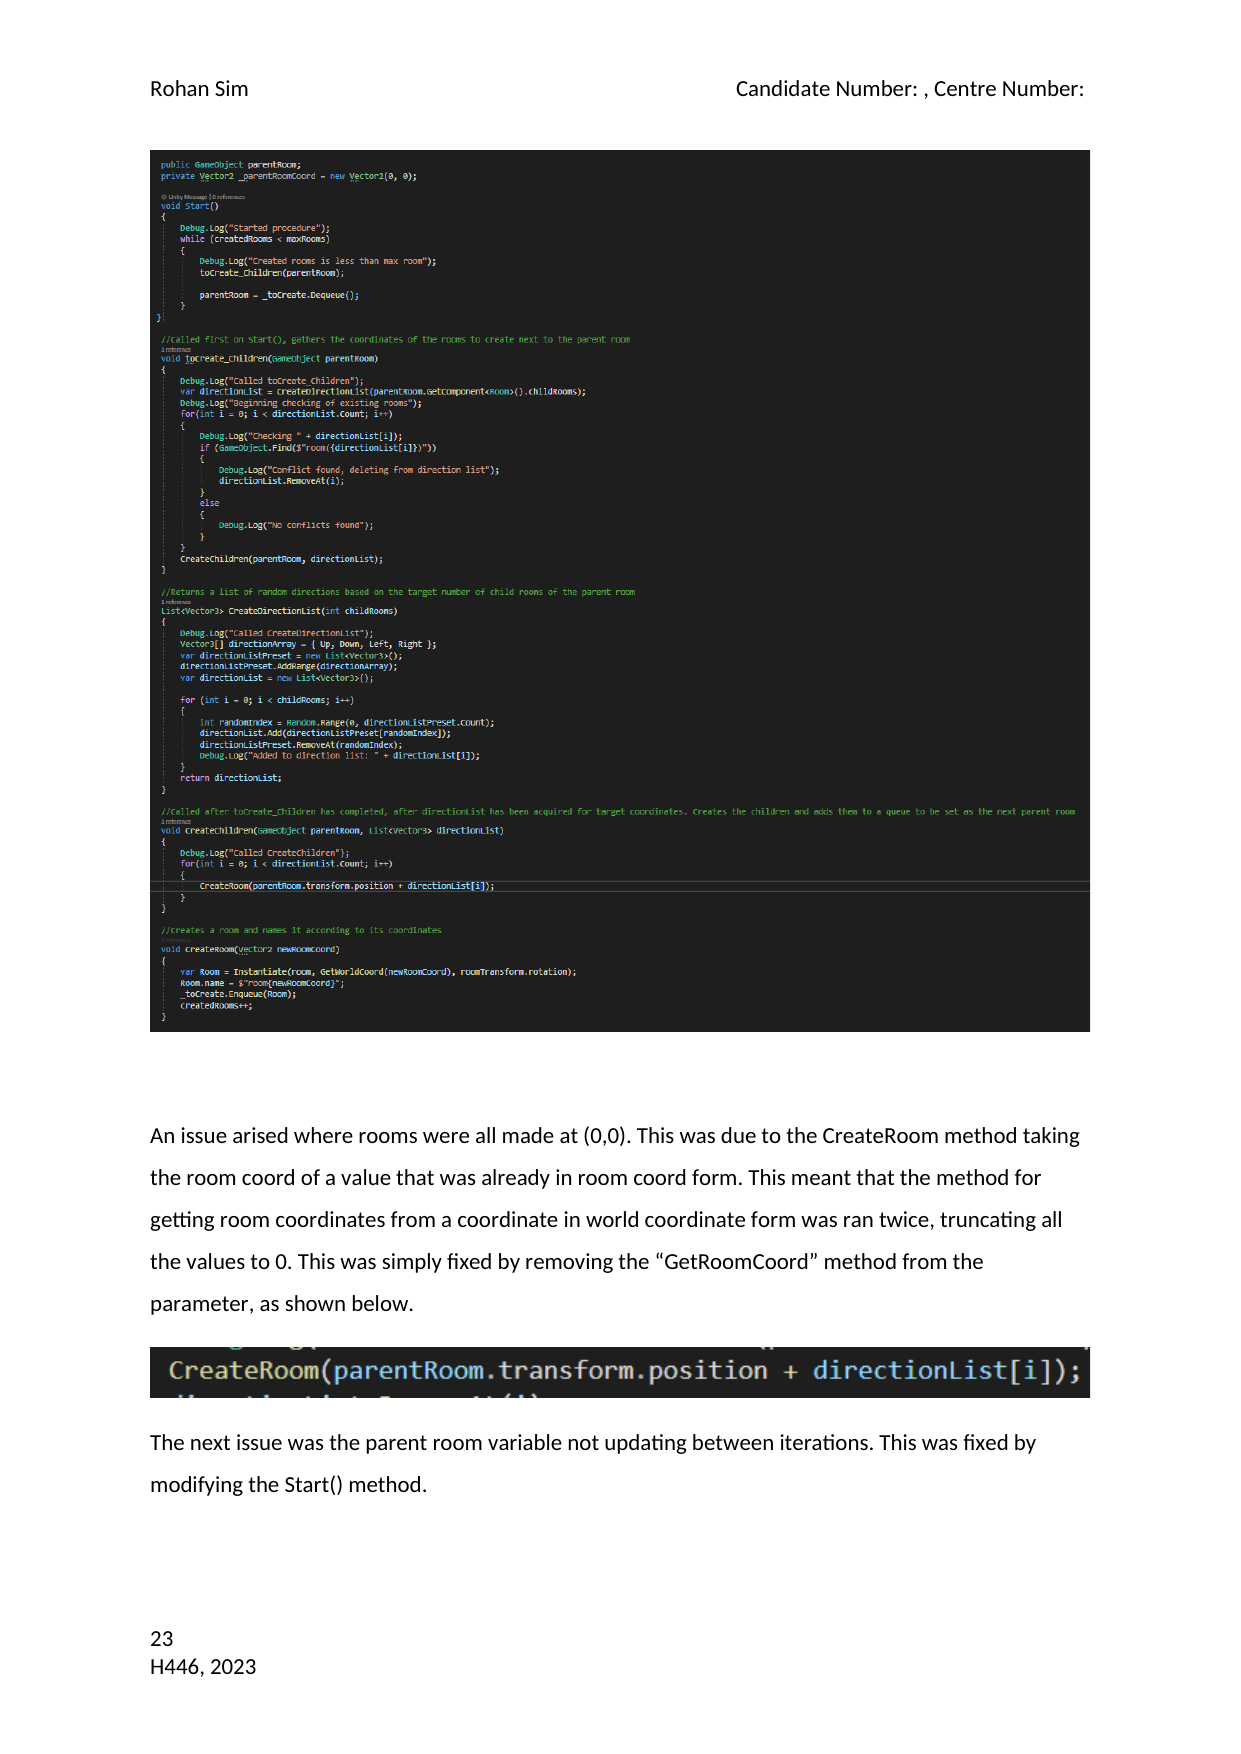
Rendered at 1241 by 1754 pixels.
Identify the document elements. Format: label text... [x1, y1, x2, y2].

picture [150, 1347, 1091, 1398]
picture [150, 150, 1091, 1032]
text The next issue was the parent room variable not updating between iterations. This was fixed by modifying the Start() method. [150, 1428, 1090, 1498]
text An issue arised where rooms were all made at (0,0). This was due to the CreateRoom method taking the room coord of a value that was already in room coord form. This meant that the method for getting room coordinates from a coordinate in world coordinate form was ran twice, truncating all the values to 0. This was simply fixed by removing the “GetRoomCoord” method from the parameter, as shown below. [150, 1121, 1090, 1317]
